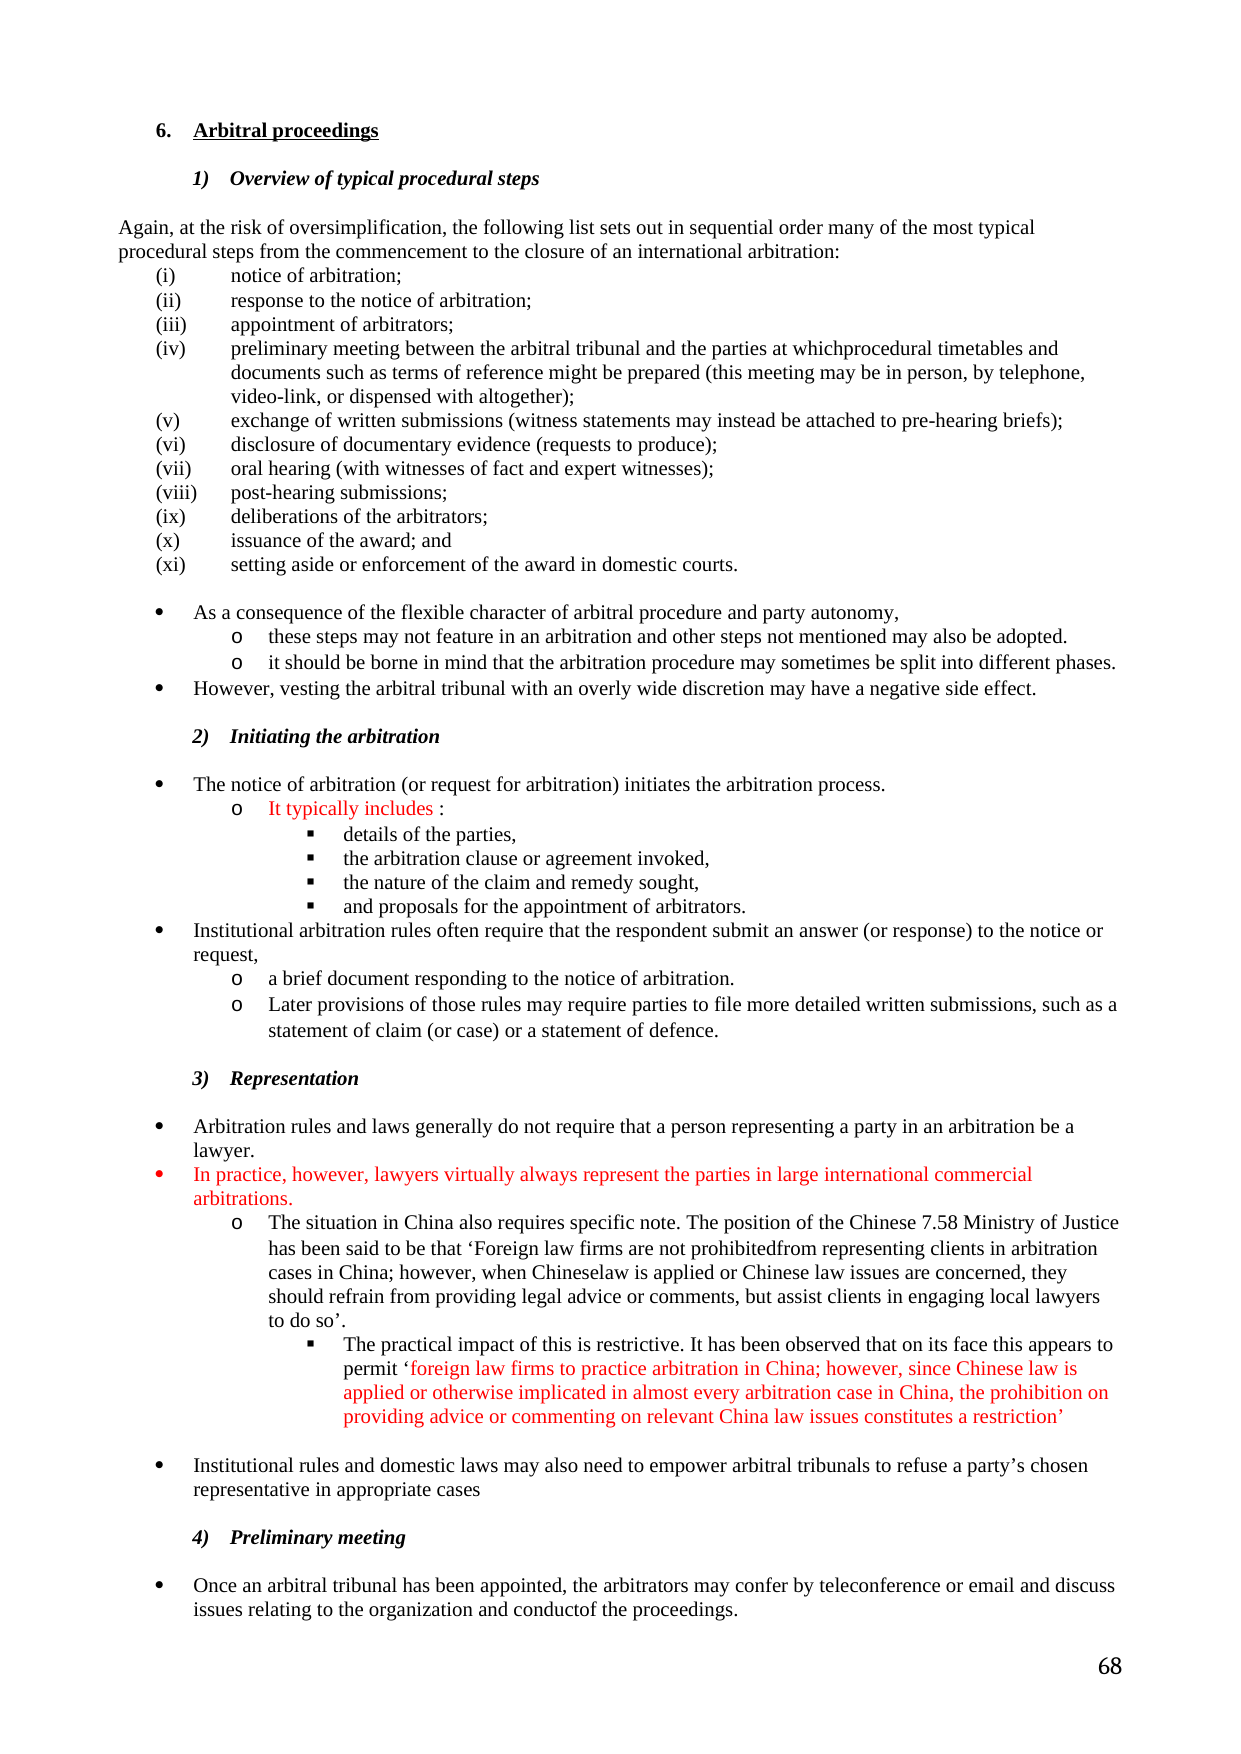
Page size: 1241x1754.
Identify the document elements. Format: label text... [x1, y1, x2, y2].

list Overview of typical procedural steps [192, 166, 1122, 190]
list issuance of the award; and [156, 528, 1122, 552]
text Again, at the risk of oversimplification, the following list sets out in sequential order many of the most typical procedural steps from the commencement to the closure of an international arbitration: [118, 215, 1122, 263]
list The situation in China also requires specific note. The position of the Chinese 7.58 Ministry of Justice has been said to be that ‘Foreign law firms are not prohibited from representing clients in arbitration cases in China; however, when Chinese law is applied or Chinese law issues are concerned, they should refrain from providing legal advice or comments, but assist clients in engaging local lawyers to do so’. [231, 1210, 1122, 1332]
list post-hearing submissions; [156, 480, 1122, 504]
list Arbitral proceedings [156, 118, 1122, 142]
list oral hearing (with witnesses of fact and expert witnesses); [156, 456, 1122, 480]
list details of the parties, [306, 822, 1122, 846]
list the arbitration clause or agreement invoked, [306, 846, 1122, 870]
list Institutional rules and domestic laws may also need to empower arbitral tribunals to refuse a party’s chosen representative in appropriate cases [156, 1452, 1122, 1501]
list preliminary meeting between the arbitral tribunal and the parties at which procedural timetables and documents such as terms of reference might be prepared (this meeting may be in person, by telephone, video-link, or dispensed with altogether); [156, 336, 1122, 408]
list appointment of arbitrators; [156, 312, 1122, 336]
list and proposals for the appointment of arbitrators. [306, 894, 1122, 918]
list Representation [192, 1066, 1122, 1090]
list The practical impact of this is restrictive. It has been observed that on its face this appears to permit ‘foreign law firms to practice arbitration in China; however, since Chinese law is applied or otherwise implicated in almost every arbitration case in China, the prohibition on providing advice or commenting on relevant China law issues constitutes a restriction’ [306, 1332, 1122, 1428]
list these steps may not feature in an arbitration and other steps not mentioned may also be adopted. [231, 624, 1122, 650]
list The notice of arbitration (or request for arbitration) initiates the arbitration process. [156, 772, 1122, 796]
list Once an arbitral tribunal has been appointed, the arbitrators may confer by teleconference or email and discuss issues relating to the organization and conduct of the proceedings. [156, 1573, 1122, 1621]
list setting aside or enforcement of the award in domestic courts. [156, 552, 1122, 576]
list Arbitration rules and laws generally do not require that a person representing a party in an arbitration be a lawyer. [156, 1114, 1122, 1162]
list Preliminary meeting [192, 1525, 1122, 1549]
list It typically includes : [231, 796, 1122, 822]
list the nature of the claim and remedy sought, [306, 870, 1122, 894]
list it should be borne in mind that the arbitration procedure may sometimes be split into different phases. [231, 650, 1122, 676]
list In practice, however, lawyers virtually always represent the parties in large international commercial arbitrations. [156, 1162, 1122, 1210]
list Institutional arbitration rules often require that the respondent submit an answer (or response) to the notice or request, [156, 918, 1122, 966]
list Initiating the arbitration [192, 724, 1122, 748]
list As a consequence of the flexible character of arbitral procedure and party autonomy, [156, 600, 1122, 624]
list Later provisions of those rules may require parties to file more detailed written submissions, such as a statement of claim (or case) or a statement of defence. [231, 992, 1122, 1042]
list a brief document responding to the notice of arbitration. [231, 966, 1122, 992]
list exchange of written submissions (witness statements may instead be attached to pre-hearing briefs); [156, 408, 1122, 432]
list notice of arbitration; [156, 263, 1122, 287]
list disclosure of documentary evidence (requests to produce); [156, 432, 1122, 456]
list deliberations of the arbitrators; [156, 504, 1122, 528]
list response to the notice of arbitration; [156, 287, 1122, 312]
list However, vesting the arbitral tribunal with an overly wide discretion may have a negative side effect. [156, 676, 1122, 700]
